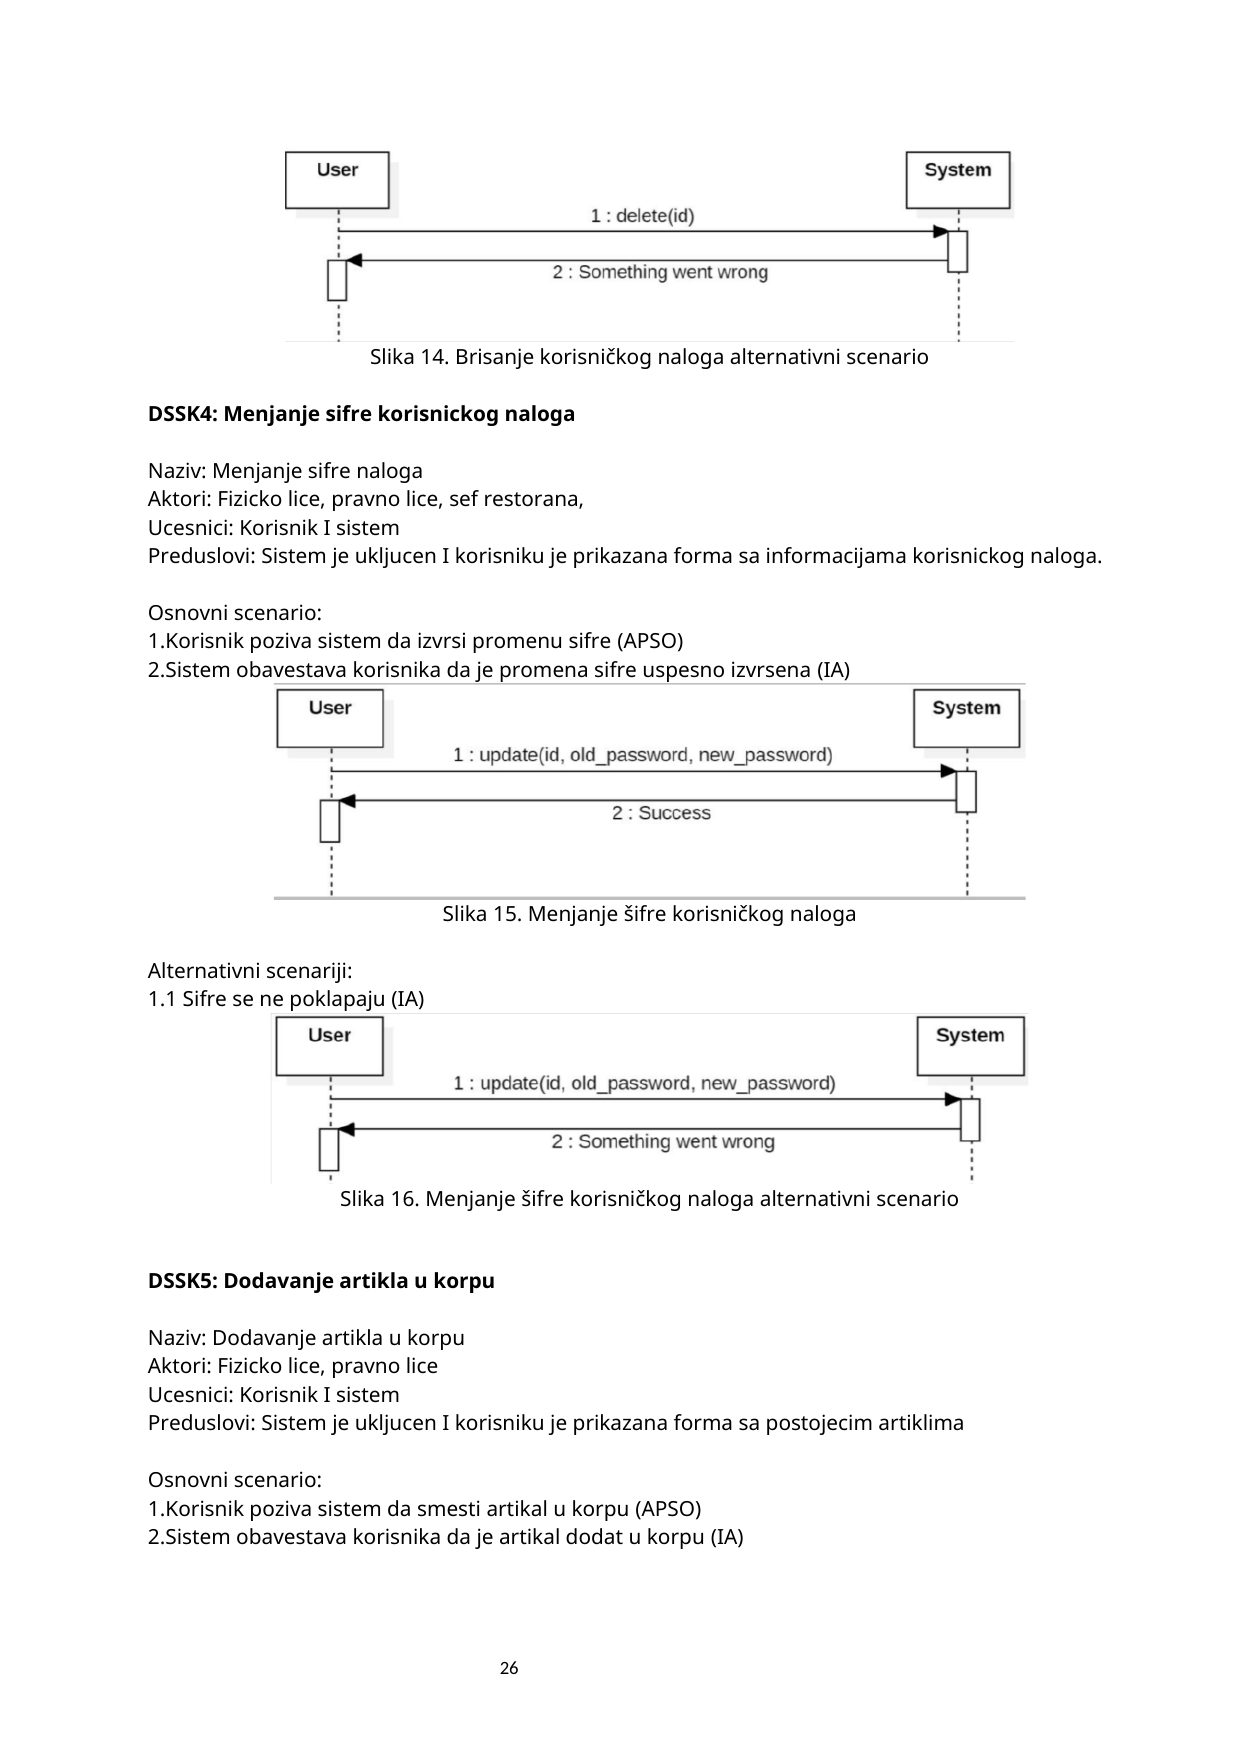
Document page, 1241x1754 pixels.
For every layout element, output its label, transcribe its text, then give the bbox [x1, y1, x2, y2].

picture [270, 1013, 1029, 1184]
text Slika 14. Brisanje korisničkog naloga alternativni scenario [148, 342, 1152, 371]
text DSSK4: Menjanje sifre korisnickog naloga [148, 399, 1152, 427]
picture [273, 683, 1026, 900]
text Aktori: Fizicko lice, pravno lice [148, 1351, 1152, 1380]
text Ucesnici: Korisnik I sistem [148, 513, 1152, 541]
text Ucesnici: Korisnik I sistem [148, 1380, 1152, 1408]
text 1.Korisnik poziva sistem da izvrsi promenu sifre (APSO) [148, 626, 1152, 655]
text 1.Korisnik poziva sistem da smesti artikal u korpu (APSO) [148, 1494, 1152, 1522]
text 1.1 Sifre se ne poklapaju (IA) [148, 984, 1152, 1013]
text Alternativni scenariji: [148, 956, 1152, 984]
text Preduslovi: Sistem je ukljucen I korisniku je prikazana forma sa postojecim artiklima [148, 1408, 1152, 1437]
text Osnovni scenario: [148, 1465, 1152, 1494]
text 2.Sistem obavestava korisnika da je promena sifre uspesno izvrsena (IA) [148, 655, 1152, 683]
text Osnovni scenario: [148, 598, 1152, 626]
picture [285, 147, 1015, 342]
text Preduslovi: Sistem je ukljucen I korisniku je prikazana forma sa informacijama korisnickog naloga. [148, 541, 1152, 569]
text Naziv: Dodavanje artikla u korpu [148, 1323, 1152, 1351]
text 2.Sistem obavestava korisnika da je artikal dodat u korpu (IA) [148, 1522, 1152, 1551]
text Naziv: Menjanje sifre naloga [148, 456, 1152, 484]
text Slika 15. Menjanje šifre korisničkog naloga [148, 899, 1152, 928]
text Slika 16. Menjanje šifre korisničkog naloga alternativni scenario [148, 1184, 1152, 1266]
text DSSK5: Dodavanje artikla u korpu [148, 1266, 1152, 1294]
text Aktori: Fizicko lice, pravno lice, sef restorana, [148, 484, 1152, 513]
